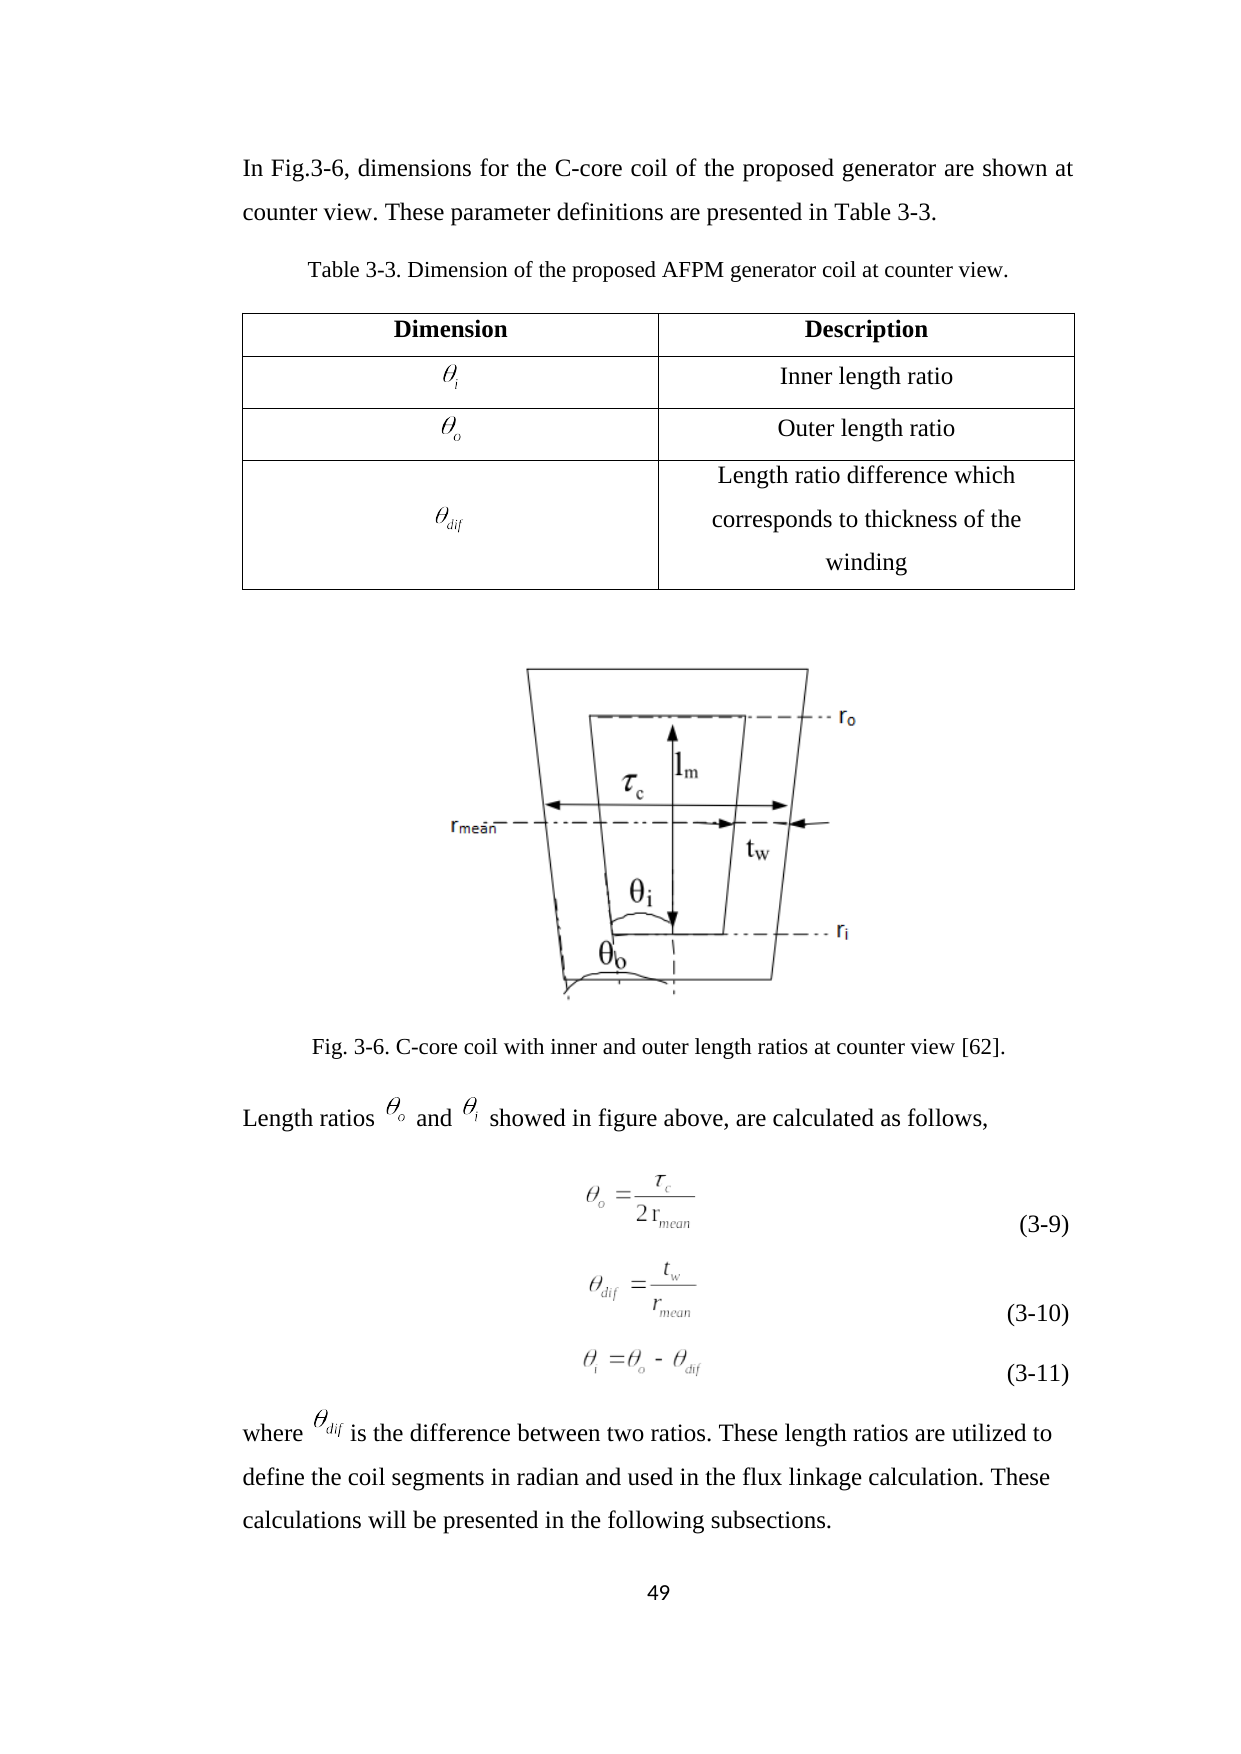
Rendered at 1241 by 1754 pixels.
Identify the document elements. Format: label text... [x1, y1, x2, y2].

table_cell [243, 461, 658, 589]
text Table 3-3. Dimension of the proposed AFPM generator coil at counter view. [242, 256, 1075, 283]
list where is the difference between two ratios. These length ratios are utilized to define the coil segments in radian and used in the flux linkage calculation. These calculations will be presented in the following subsections. [242, 1401, 1075, 1533]
table_cell Inner length ratio [659, 357, 1074, 407]
table_header Dimension [243, 314, 658, 356]
table_header Description [659, 314, 1074, 356]
table_cell Length ratio difference which corresponds to thickness of the winding [659, 461, 1074, 589]
picture [444, 649, 873, 1003]
list (3-9) [317, 1163, 1075, 1238]
list (3-10) [317, 1252, 1075, 1327]
table_cell [243, 409, 658, 459]
list (3-11) [317, 1341, 1075, 1387]
table_cell Outer length ratio [659, 409, 1074, 459]
text Length ratios and showed in figure above, are calculated as follows, [242, 1089, 1075, 1132]
text Fig. 3-6. C-core coil with inner and outer length ratios at counter view [62]. [242, 1033, 1075, 1059]
text In Fig.3-6, dimensions for the C-core coil of the proposed generator are shown at counter view. These parameter definitions are presented in Table 3-3. [242, 153, 1075, 225]
table_cell [243, 357, 658, 407]
